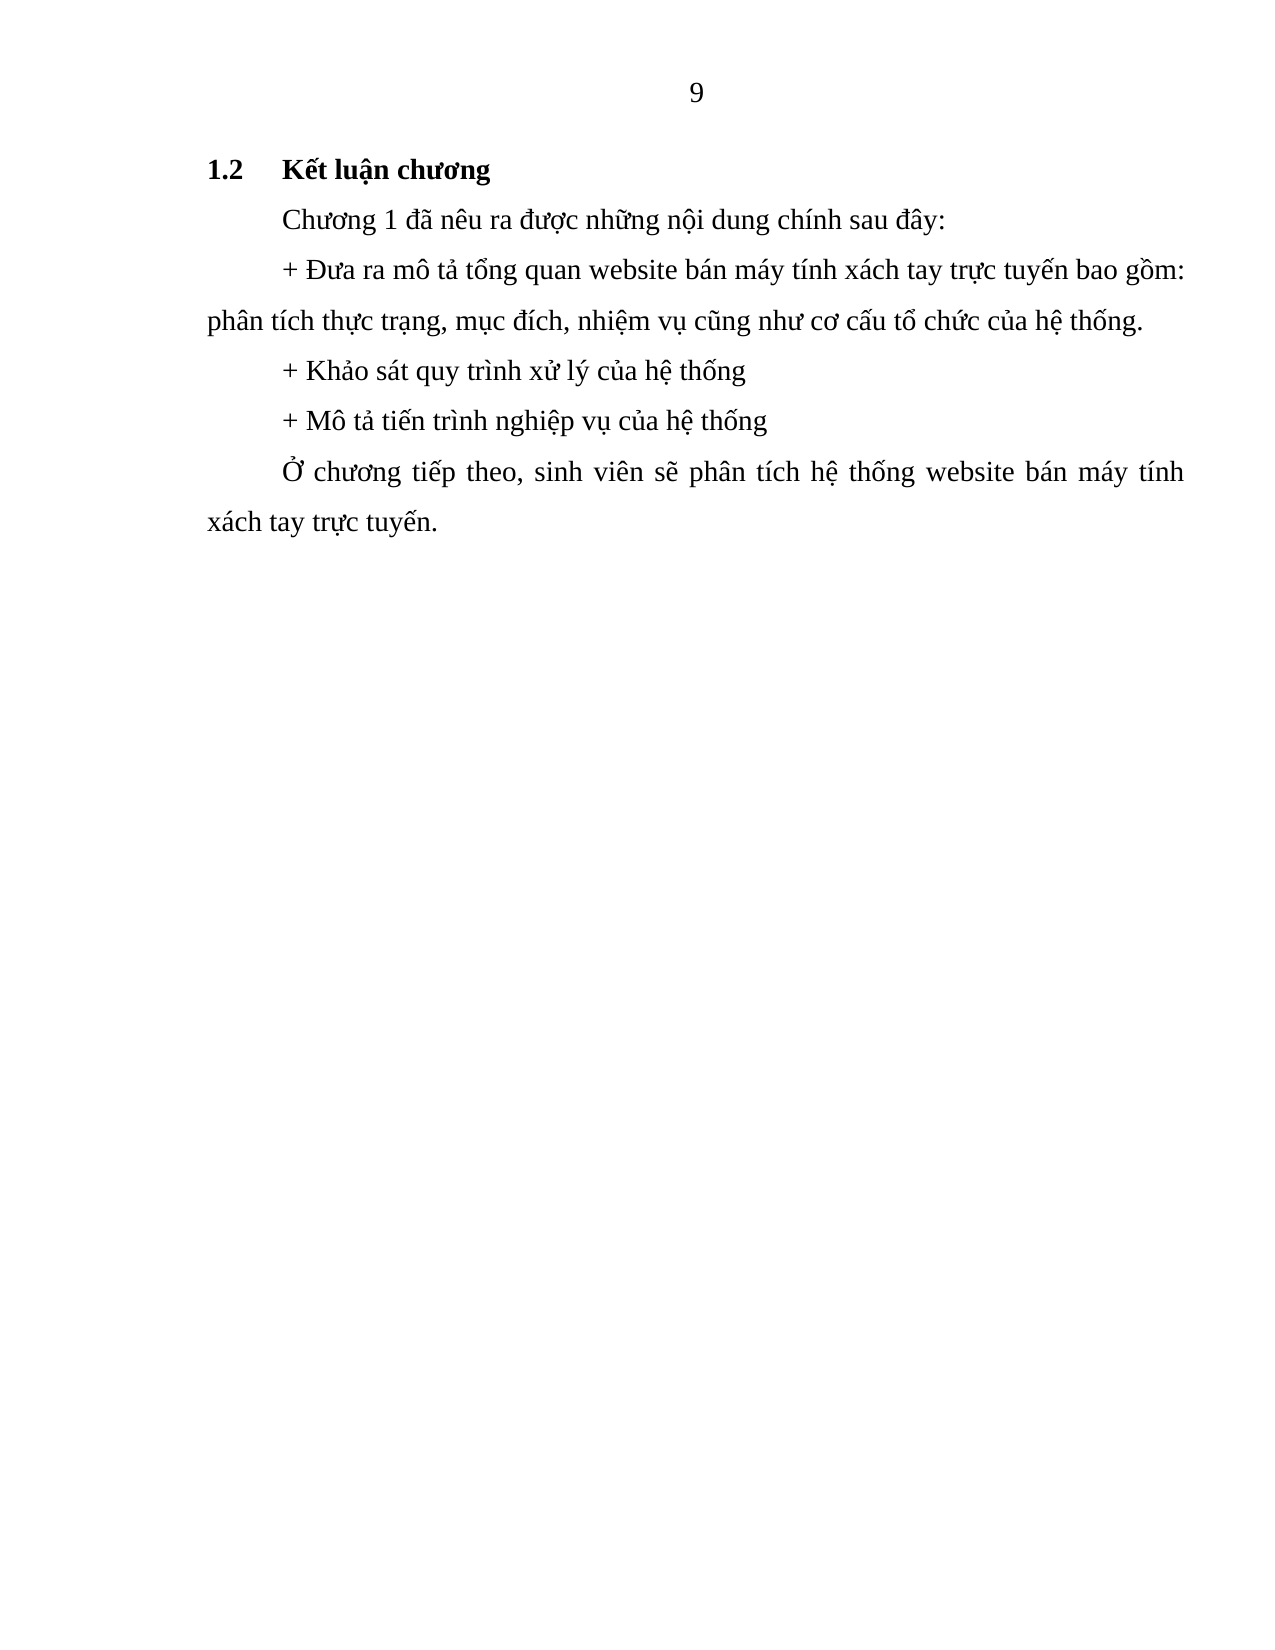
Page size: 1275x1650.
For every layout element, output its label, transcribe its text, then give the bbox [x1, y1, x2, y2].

subtitle Kết luận chương [207, 152, 1186, 185]
text + Khảo sát quy trình xử lý của hệ thống [207, 353, 1186, 387]
text Chương 1 đã nêu ra được những nội dung chính sau đây: [207, 202, 1186, 236]
text Ở chương tiếp theo, sinh viên sẽ phân tích hệ thống website bán máy tính xách tay trực tuyến. [207, 454, 1186, 538]
text + Mô tả tiến trình nghiệp vụ của hệ thống [207, 403, 1186, 437]
text + Đưa ra mô tả tổng quan website bán máy tính xách tay trực tuyến bao gồm: phân tích thực trạng, mục đích, nhiệm vụ cũng như cơ cấu tổ chức của hệ thống. [207, 252, 1186, 336]
